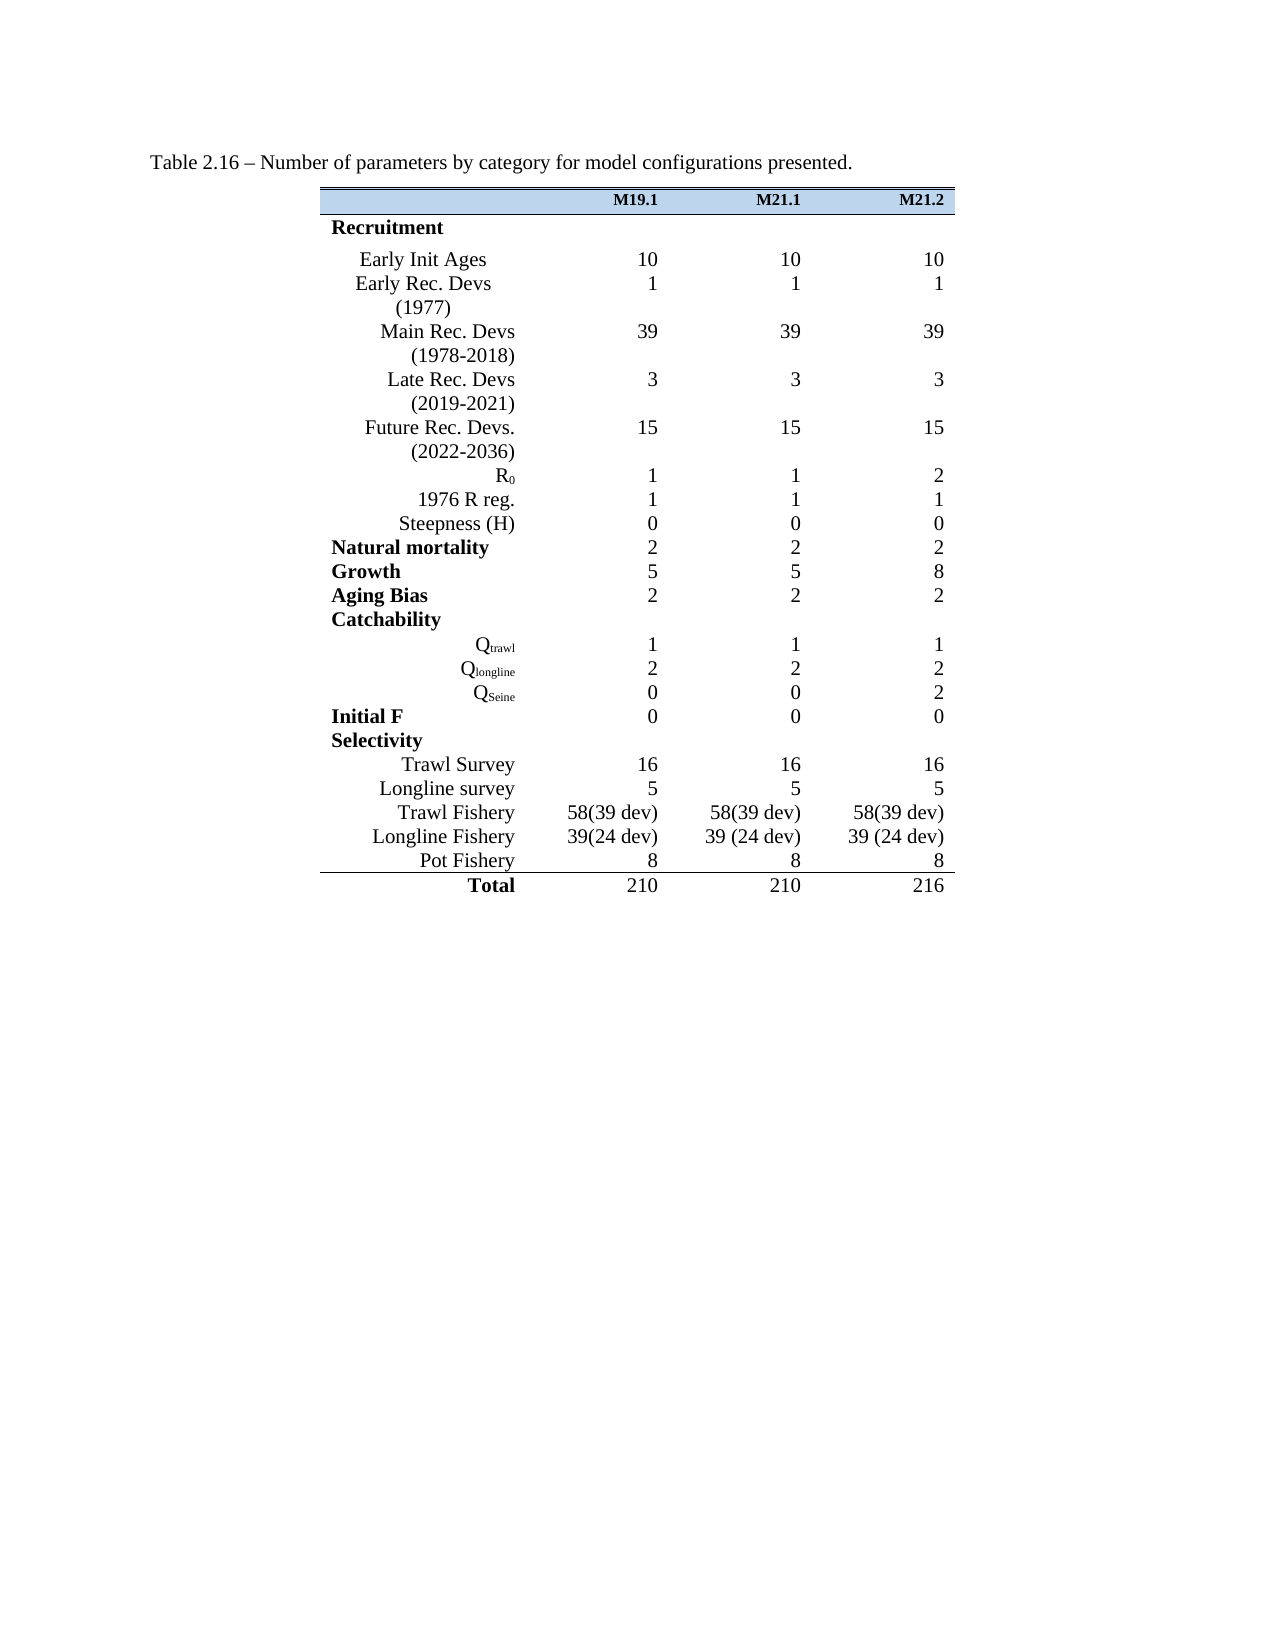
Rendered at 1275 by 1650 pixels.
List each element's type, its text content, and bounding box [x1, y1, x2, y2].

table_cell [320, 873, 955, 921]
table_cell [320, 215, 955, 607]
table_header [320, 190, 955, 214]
text Table 2.15 – Number of parameters by category for model configurations presented. [150, 150, 1125, 174]
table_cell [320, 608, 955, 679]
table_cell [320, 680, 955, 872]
